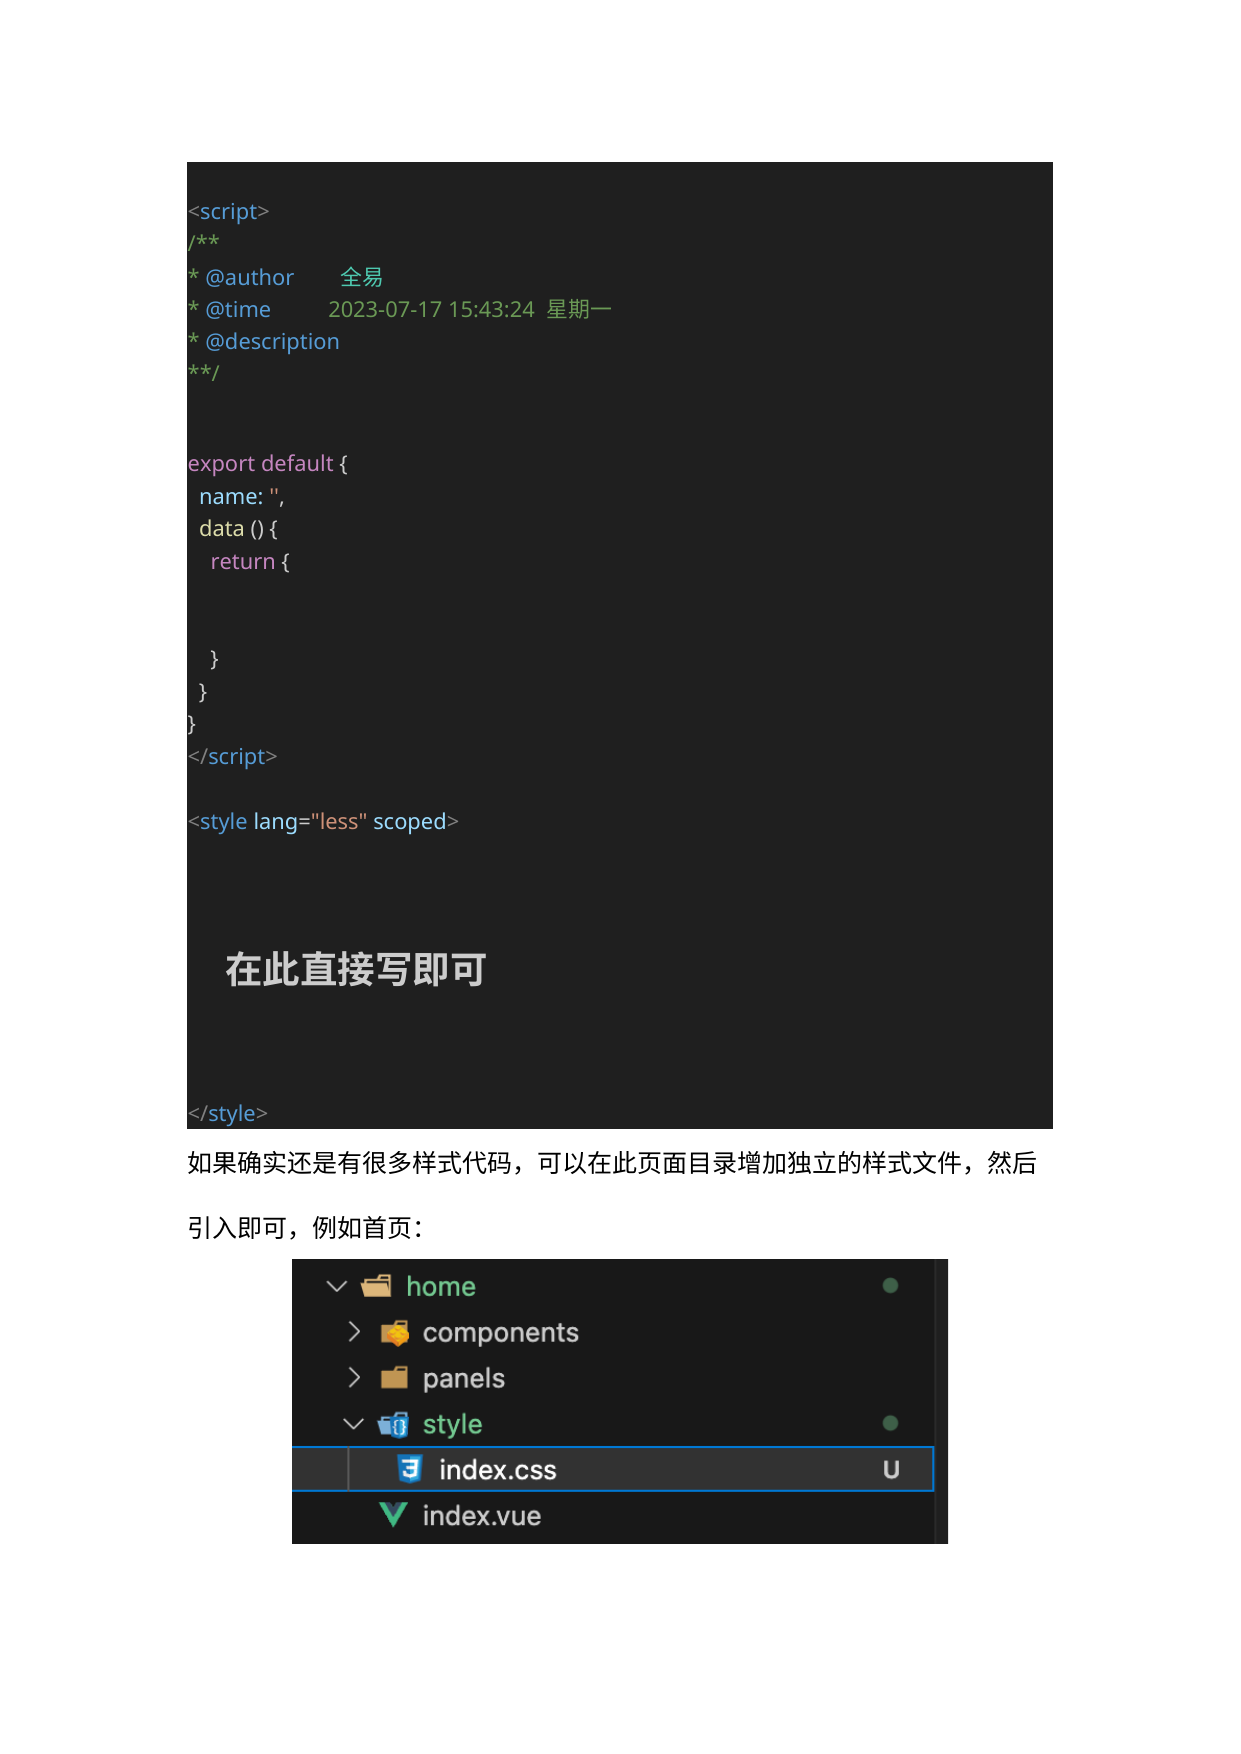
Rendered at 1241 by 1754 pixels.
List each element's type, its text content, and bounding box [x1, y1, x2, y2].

text return { [187, 544, 1053, 577]
text } [187, 642, 1053, 674]
text </script> [187, 739, 1053, 772]
text </style> [187, 1097, 1053, 1129]
text <style lang="less" scoped> [187, 804, 1053, 837]
text 在此直接写即可 [187, 934, 1053, 999]
text export default { [187, 447, 1053, 479]
text 如果确实还是有很多样式代码，可以在此页面目录增加独立的样式文件，然后引入即可，例如首页： [187, 1129, 1053, 1259]
text * @description [187, 324, 1053, 357]
text /** [187, 227, 1053, 259]
text * @author 全易 [187, 259, 1053, 292]
text <script> [187, 194, 1053, 227]
text * @time 2023-07-17 15:43:24 星期一 [187, 292, 1053, 324]
text name: '', [187, 479, 1053, 512]
text **/ [187, 357, 1053, 389]
text } [187, 674, 1053, 707]
text data () { [187, 512, 1053, 544]
text } [187, 707, 1053, 739]
picture [292, 1259, 949, 1544]
